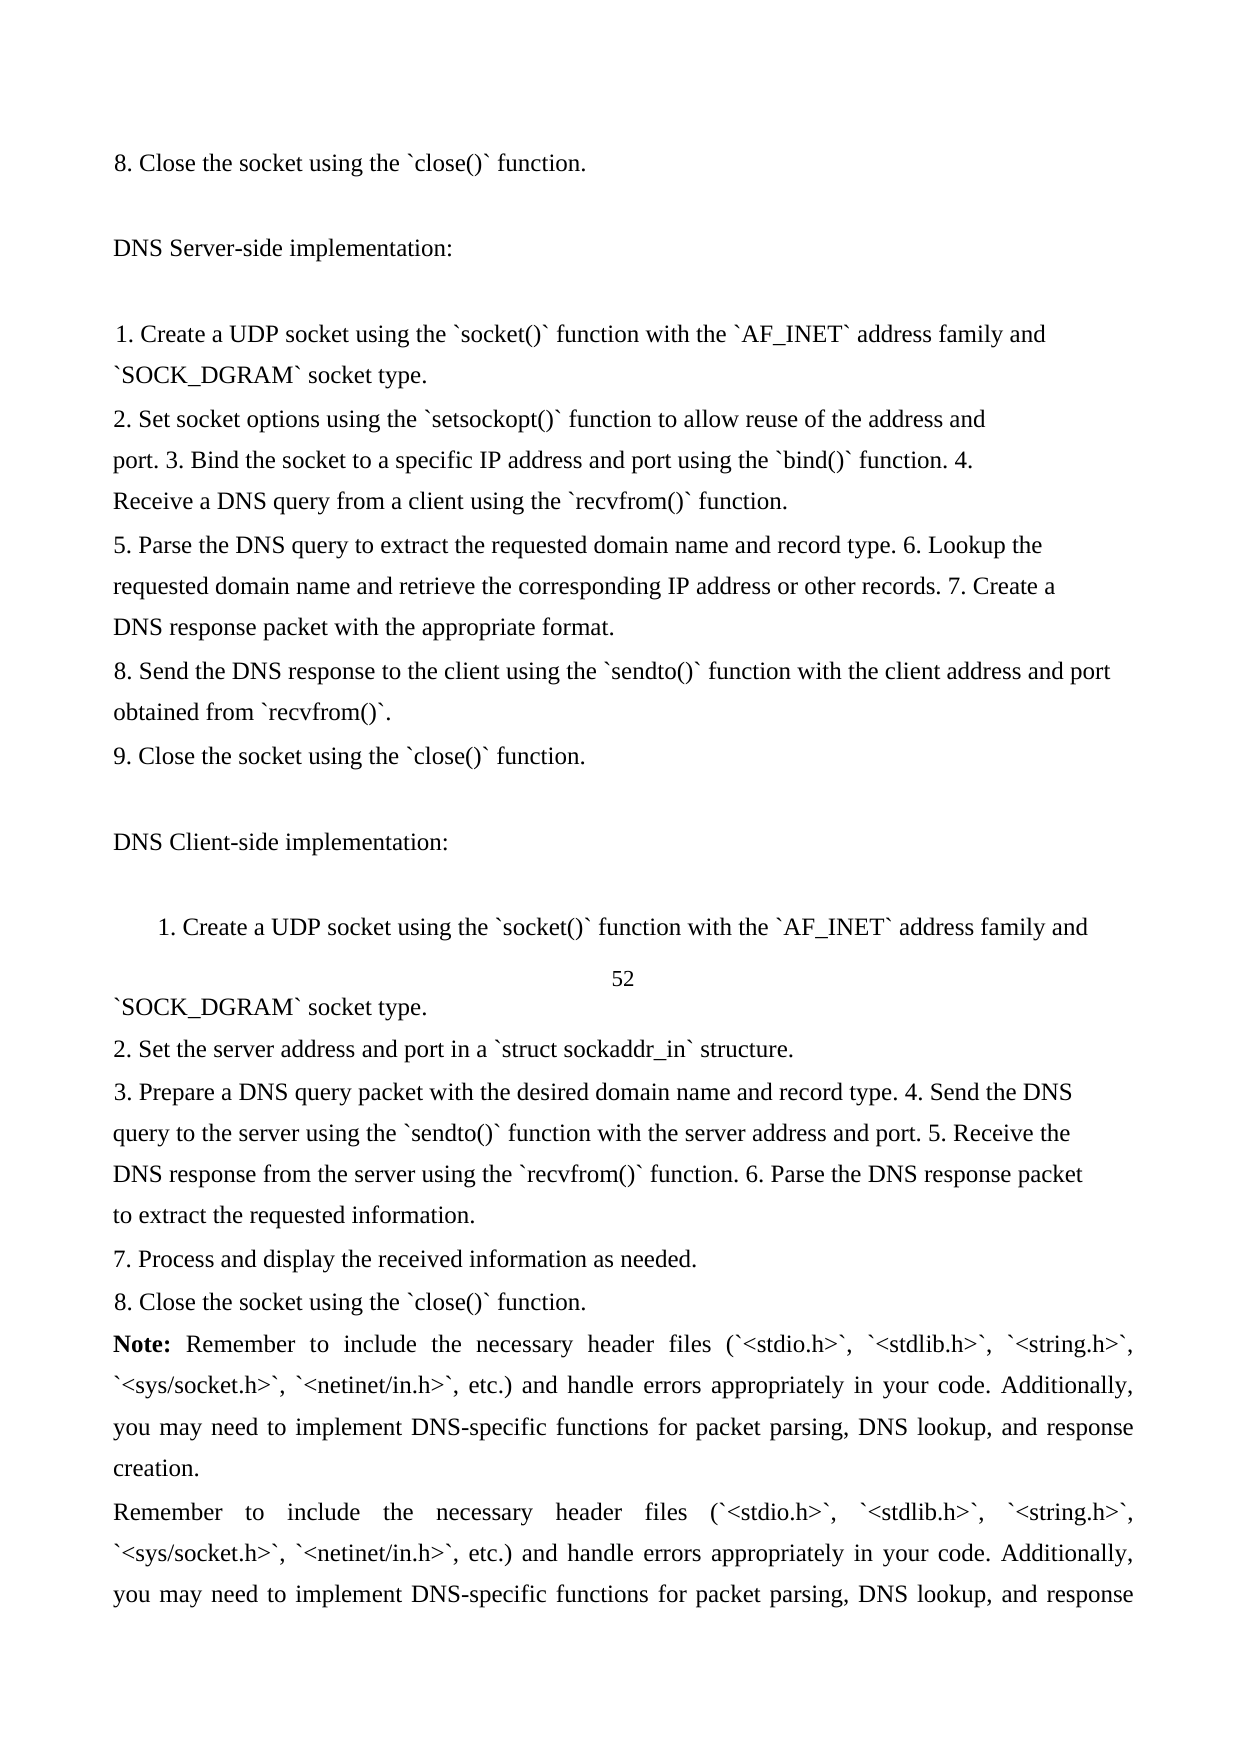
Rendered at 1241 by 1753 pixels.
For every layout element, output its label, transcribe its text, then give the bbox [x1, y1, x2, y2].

text 9. Close the socket using the `close()` function. [113, 741, 1134, 770]
text 2. Set the server address and port in a `struct sockaddr_in` structure. [113, 1034, 1134, 1063]
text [113, 1497, 1134, 1608]
text 3. Prepare a DNS query packet with the desired domain name and record type. 4. Send the DNS query to the server using the `sendto()` function with the server address and port. 5. Receive the DNS response from the server using the `recvfrom()` function. 6. Parse the DNS response packet to extract the requested information. [113, 1077, 1097, 1229]
text 8. Send the DNS response to the client using the `sendto()` function with the client address and port obtained from `recvfrom()`. [113, 656, 1134, 726]
text 5. Parse the DNS query to extract the requested domain name and record type. 6. Lookup the requested domain name and retrieve the corresponding IP address or other records. 7. Create a DNS response packet with the appropriate format. [113, 530, 1087, 641]
text `SOCK_DGRAM` socket type. [113, 992, 1134, 1020]
text 1. Create a UDP socket using the `socket()` function with the `AF_INET` address family and `SOCK_DGRAM` socket type. [113, 319, 1134, 389]
text DNS Server-side implementation: [113, 233, 1134, 262]
text DNS Client-side implementation: [113, 827, 1134, 855]
text 8. Close the socket using the `close()` function. [114, 1287, 1134, 1316]
text 8. Close the socket using the `close()` function. [114, 148, 1134, 176]
text 2. Set socket options using the `setsockopt()` function to allow reuse of the address and port. 3. Bind the socket to a specific IP address and port using the `bind()` function. 4. Receive a DNS query from a client using the `recvfrom()` function. [113, 404, 1038, 515]
text 1. Create a UDP socket using the `socket()` function with the `AF_INET` address family and [111, 912, 1134, 941]
text 52 [111, 965, 1134, 992]
text Note: Remember to include the necessary header files (`<stdio.h>`, `<stdlib.h>`, `<string.h>`, `<sys/socket.h>`, `<netinet/in.h>`, etc.) and handle errors appropriately in your code. Additionally, you may need to implement DNS-specific functions for packet parsing, DNS lookup, and response creation. [113, 1329, 1134, 1481]
text 7. Process and display the received information as needed. [113, 1244, 1134, 1273]
